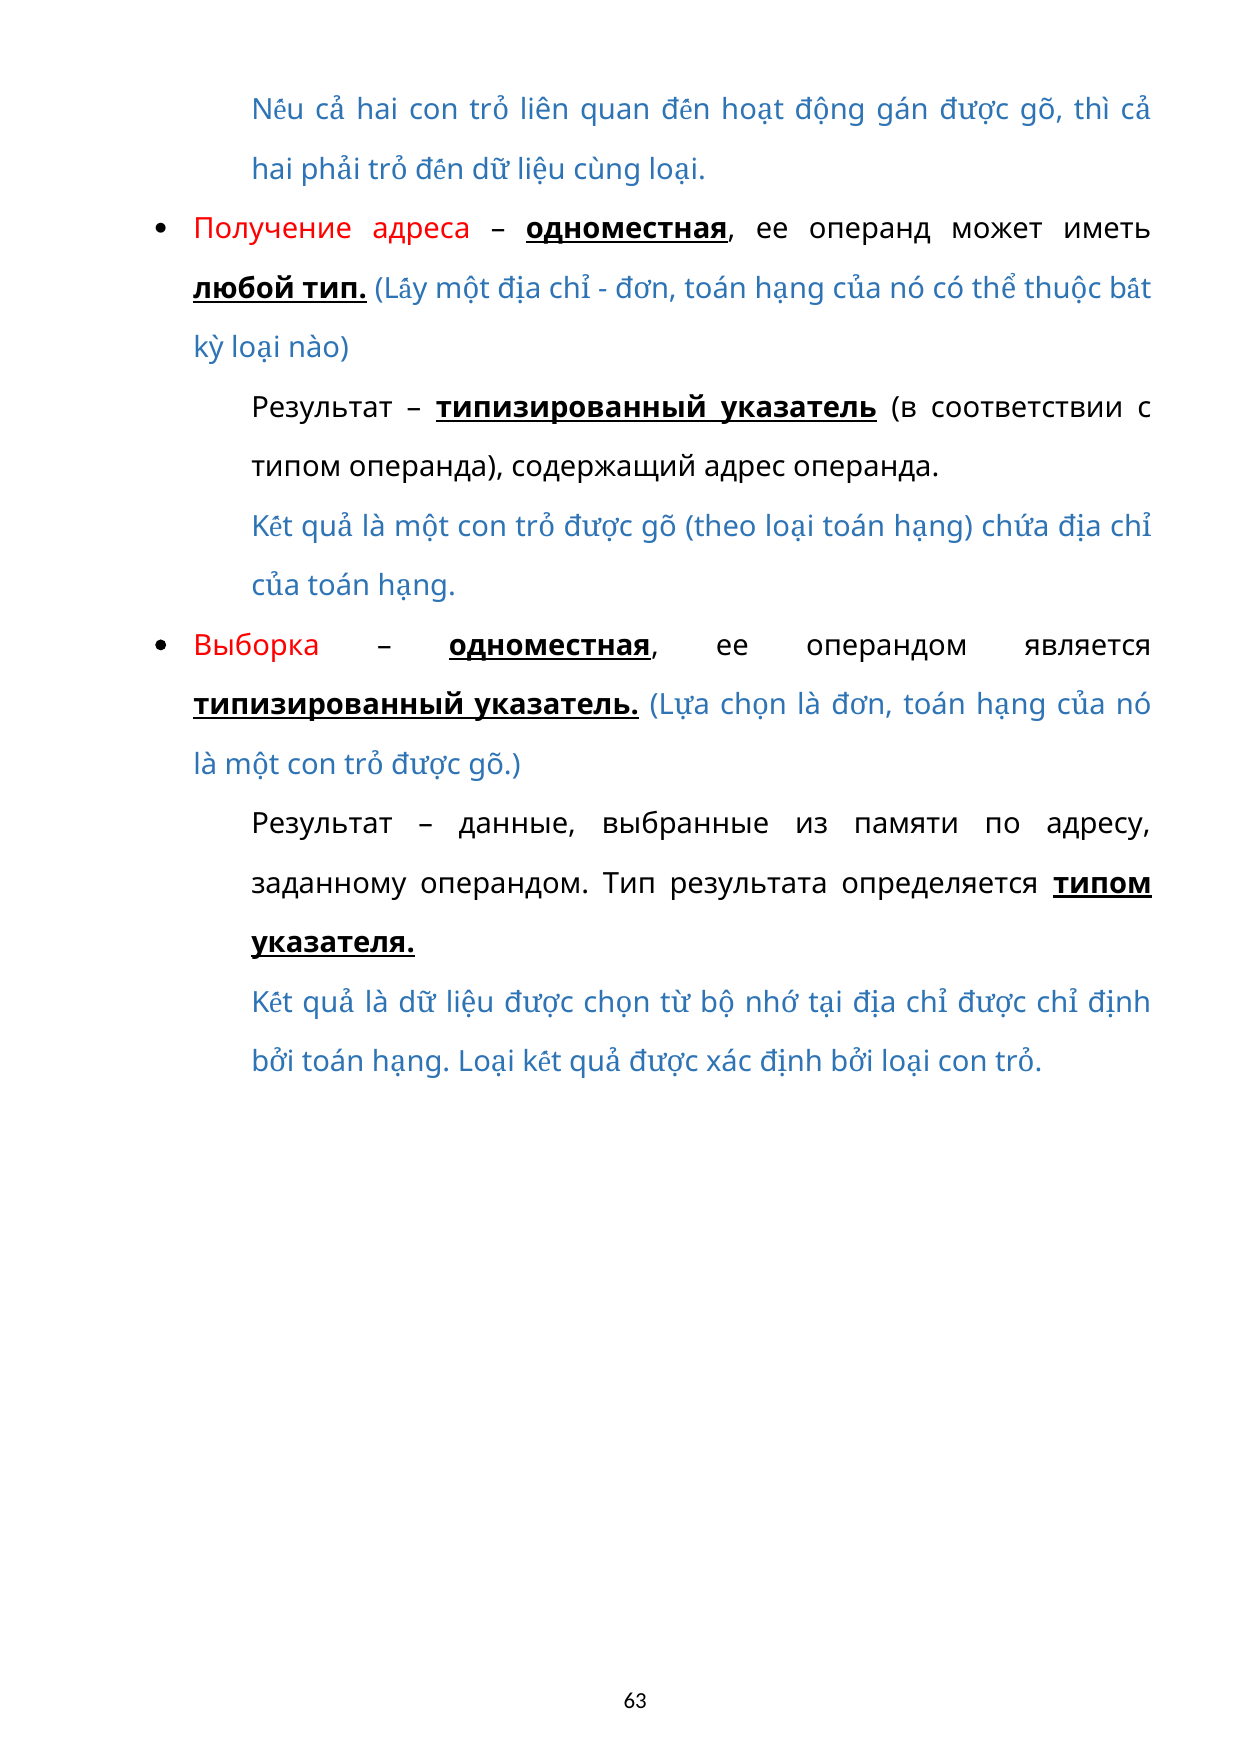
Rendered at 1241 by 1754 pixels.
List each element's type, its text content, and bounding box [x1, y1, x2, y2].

list Получение адреса – одноместная, ее операнд может иметь любой тип. (Lấy một địa chỉ - đơn, toán hạng của nó có thể thuộc bất kỳ loại nào) [156, 208, 1152, 366]
list Kết quả là một con trỏ được gõ (theo loại toán hạng) chứa địa chỉ của toán hạng. [251, 505, 1152, 604]
list Nếu cả hai con trỏ liên quan đến hoạt động gán được gõ, thì cả hai phải trỏ đến dữ liệu cùng loại. [251, 89, 1152, 188]
list Kết quả là dữ liệu được chọn từ bộ nhớ tại địa chỉ được chỉ định bởi toán hạng. Loại kết quả được xác định bởi loại con trỏ. [251, 981, 1152, 1080]
list Выборка – одноместная, ее операндом является типизированный указатель. (Lựa chọn là đơn, toán hạng của nó là một con trỏ được gõ.) [156, 624, 1152, 783]
list Результат – данные, выбранные из памяти по адресу, заданному операндом. Тип результата определяется типом указателя. [251, 802, 1152, 961]
list Результат – типизированный указатель (в соответствии с типом операнда), содержащий адрес операнда. [251, 386, 1152, 485]
